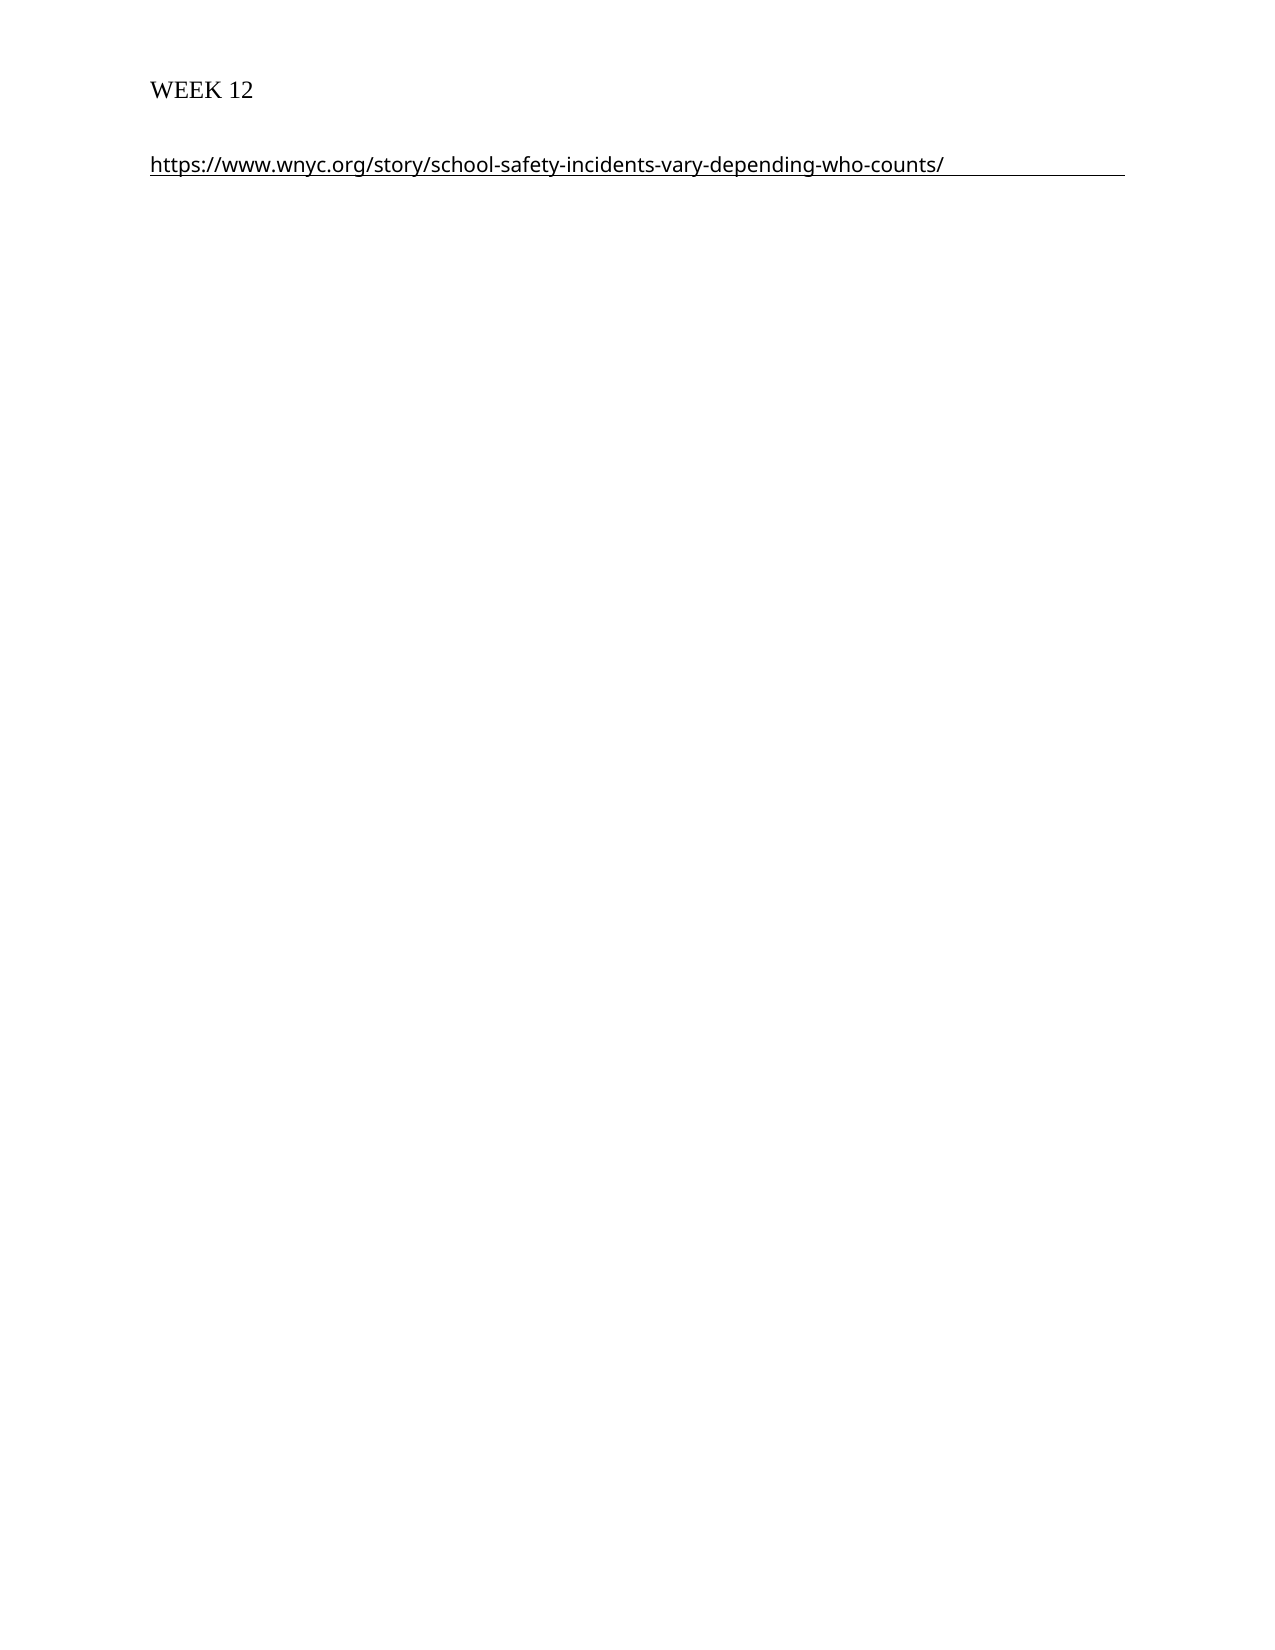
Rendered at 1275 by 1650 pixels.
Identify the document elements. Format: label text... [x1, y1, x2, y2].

text https://www.wnyc.org/story/school-safety-incidents-vary-depending-who-counts/ [150, 150, 1125, 175]
